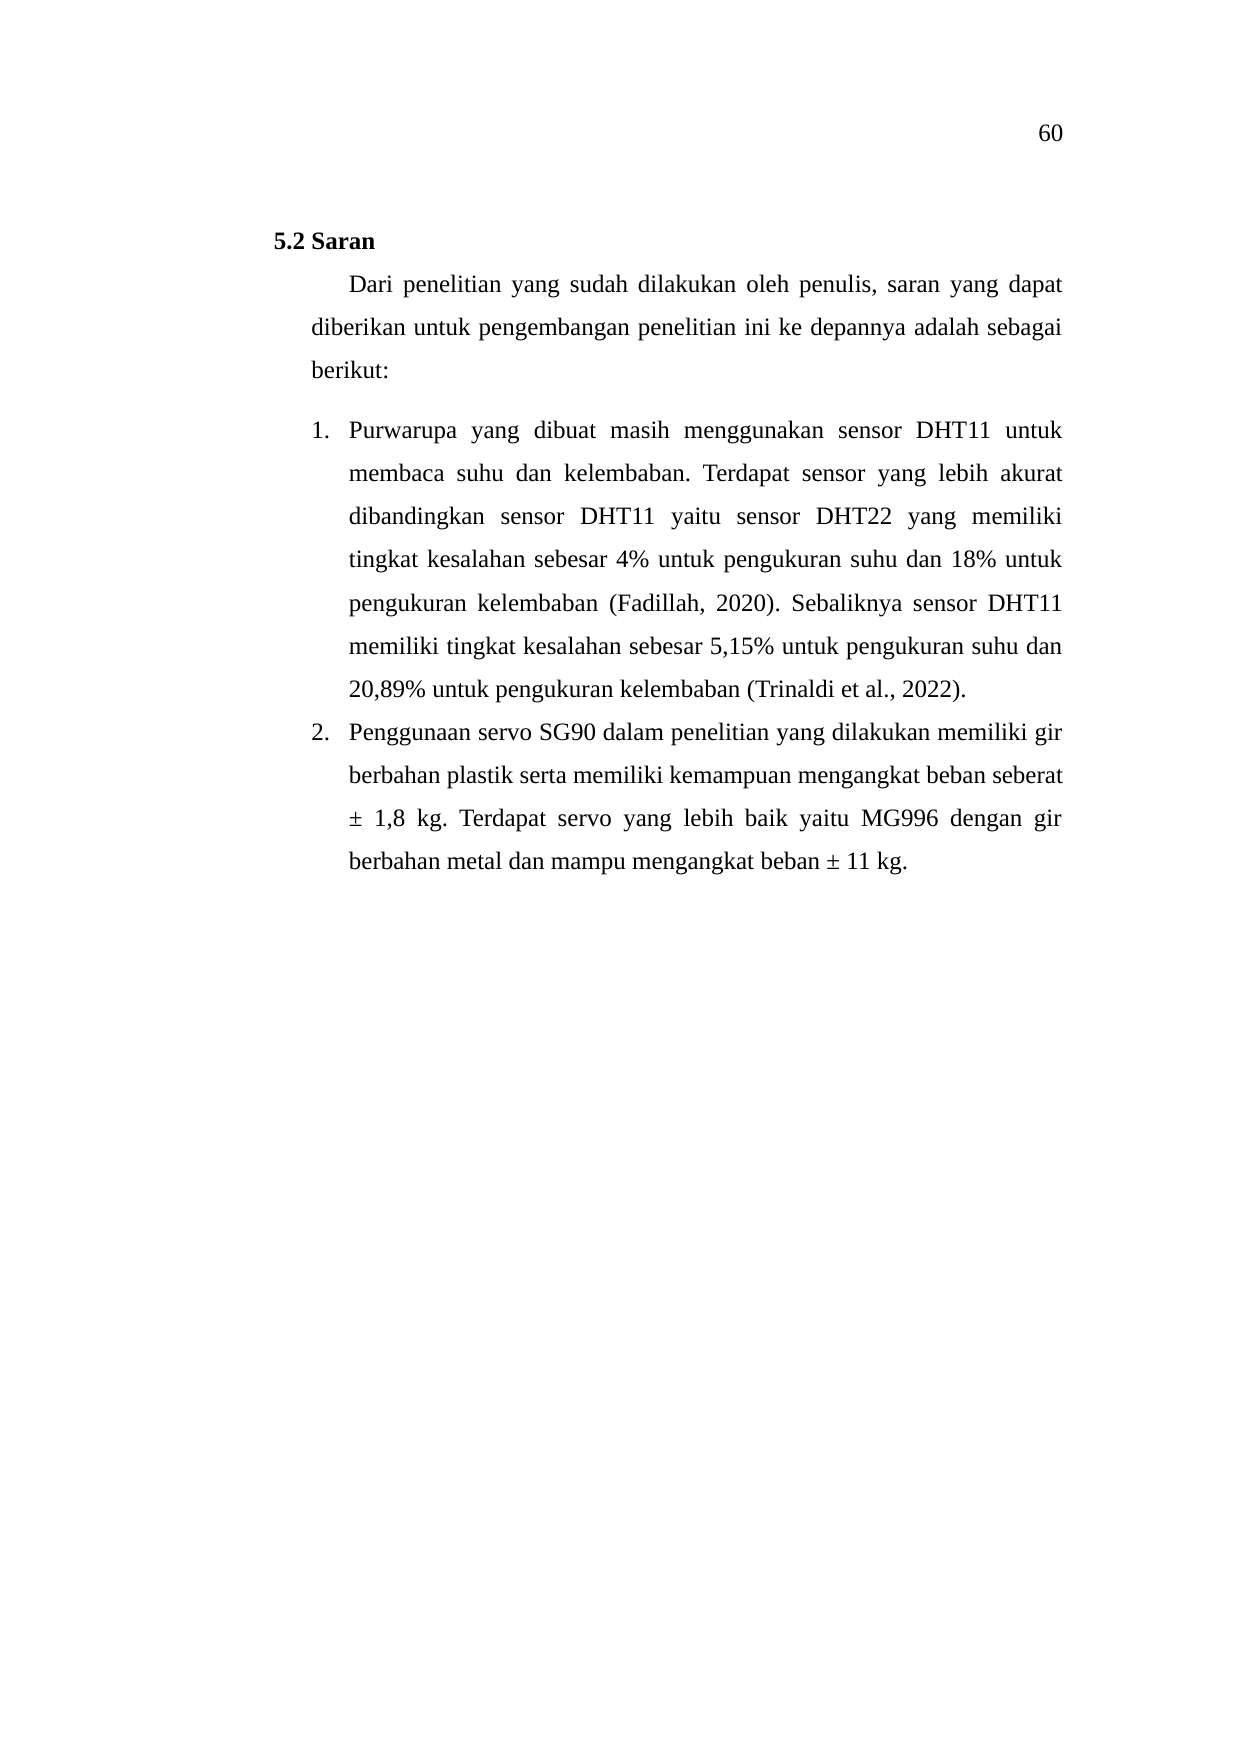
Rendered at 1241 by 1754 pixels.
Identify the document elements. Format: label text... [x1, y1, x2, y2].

list Penggunaan servo SG90 dalam penelitian yang dilakukan memiliki gir berbahan plastik serta memiliki kemampuan mengangkat beban seberat ± 1,8 kg. Terdapat servo yang lebih baik yaitu MG996 dengan gir berbahan metal dan mampu mengangkat beban ± 11 kg. [311, 717, 1063, 875]
subtitle Saran [274, 226, 1063, 255]
list Purwarupa yang dibuat masih menggunakan sensor DHT11 untuk membaca suhu dan kelembaban. Terdapat sensor yang lebih akurat dibandingkan sensor DHT11 yaitu sensor DHT22 yang memiliki tingkat kesalahan sebesar 4% untuk pengukuran suhu dan 18% untuk pengukuran kelembaban (Fadillah, 2020). Sebaliknya sensor DHT11 memiliki tingkat kesalahan sebesar 5,15% untuk pengukuran suhu dan 20,89% untuk pengukuran kelembaban (Trinaldi et al., 2022). [311, 415, 1063, 703]
text Dari penelitian yang sudah dilakukan oleh penulis, saran yang dapat diberikan untuk pengembangan penelitian ini ke depannya adalah sebagai berikut: [311, 269, 1063, 384]
